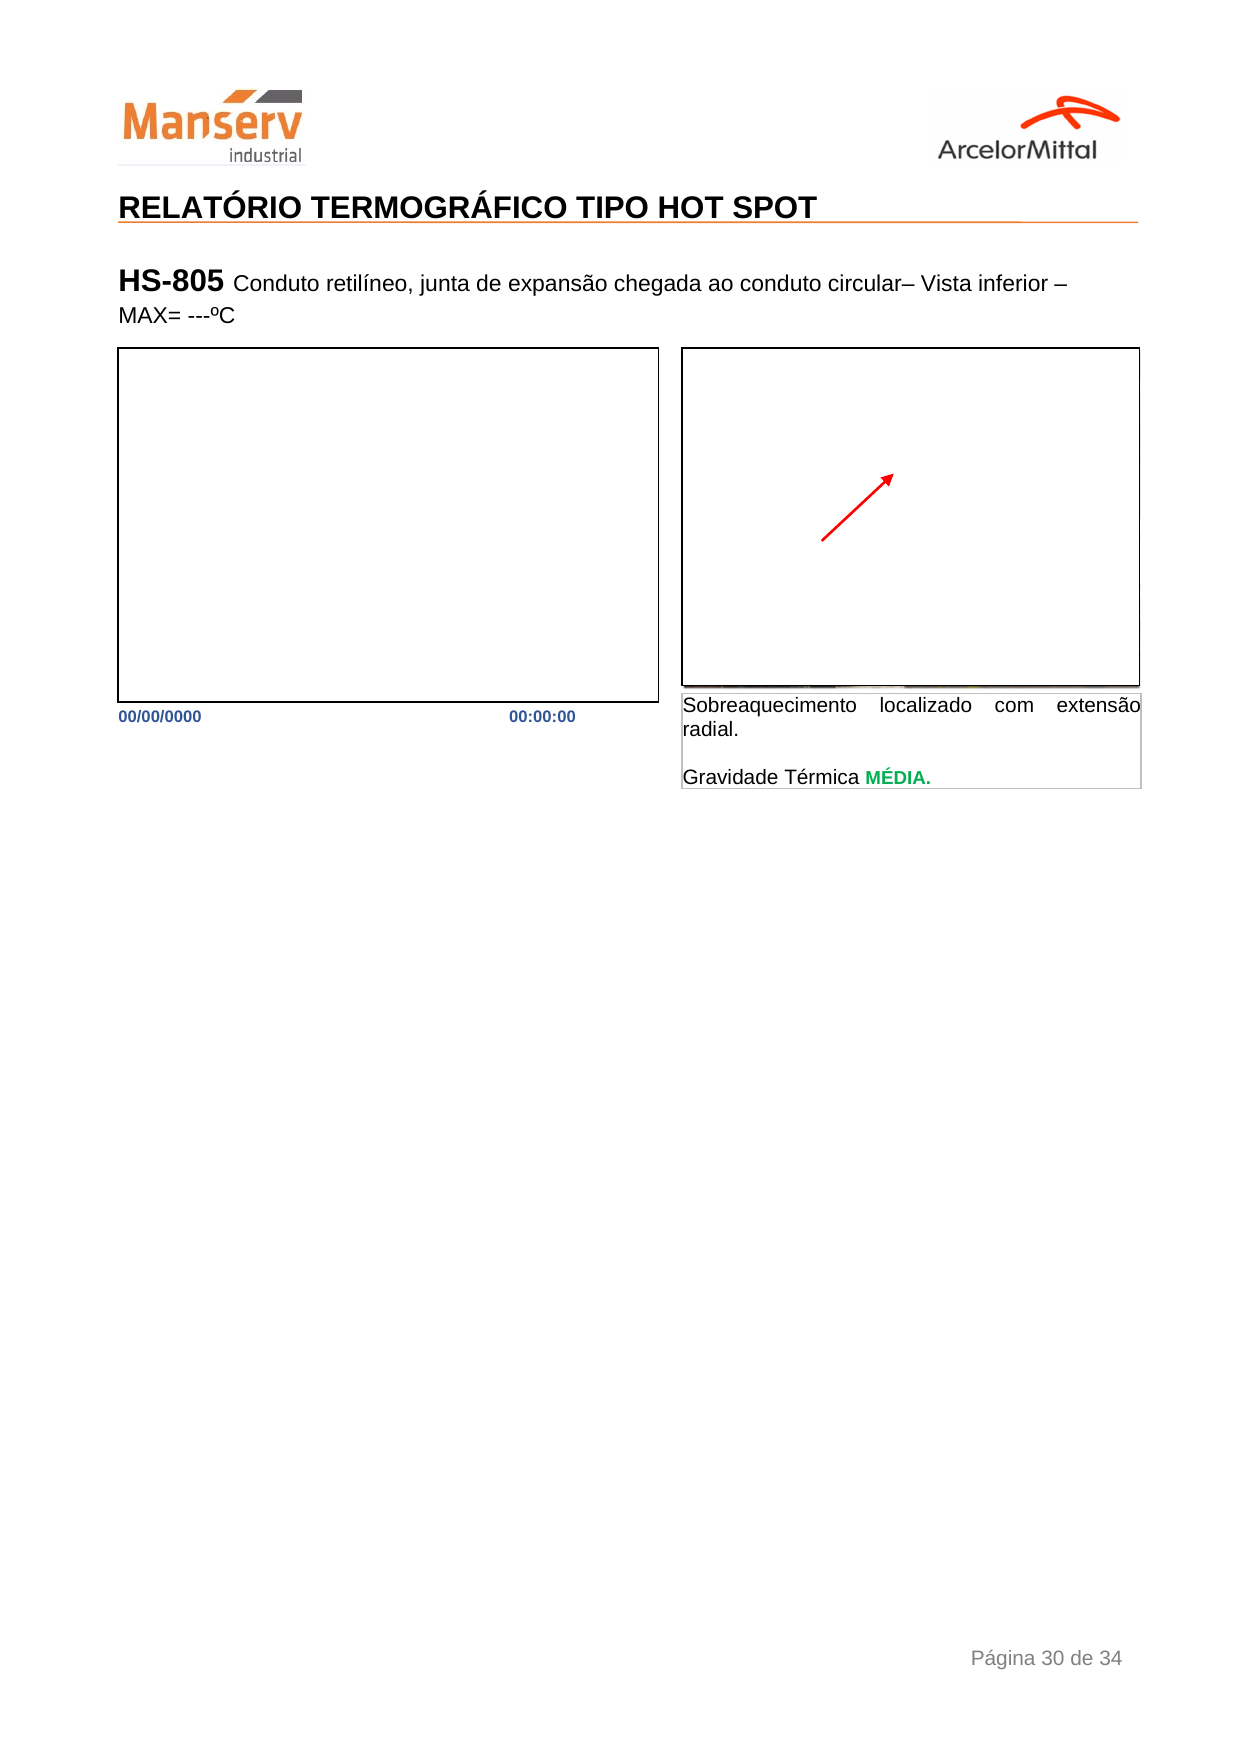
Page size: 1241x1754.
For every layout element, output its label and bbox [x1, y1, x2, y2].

picture [118, 88, 306, 166]
picture [929, 90, 1123, 163]
